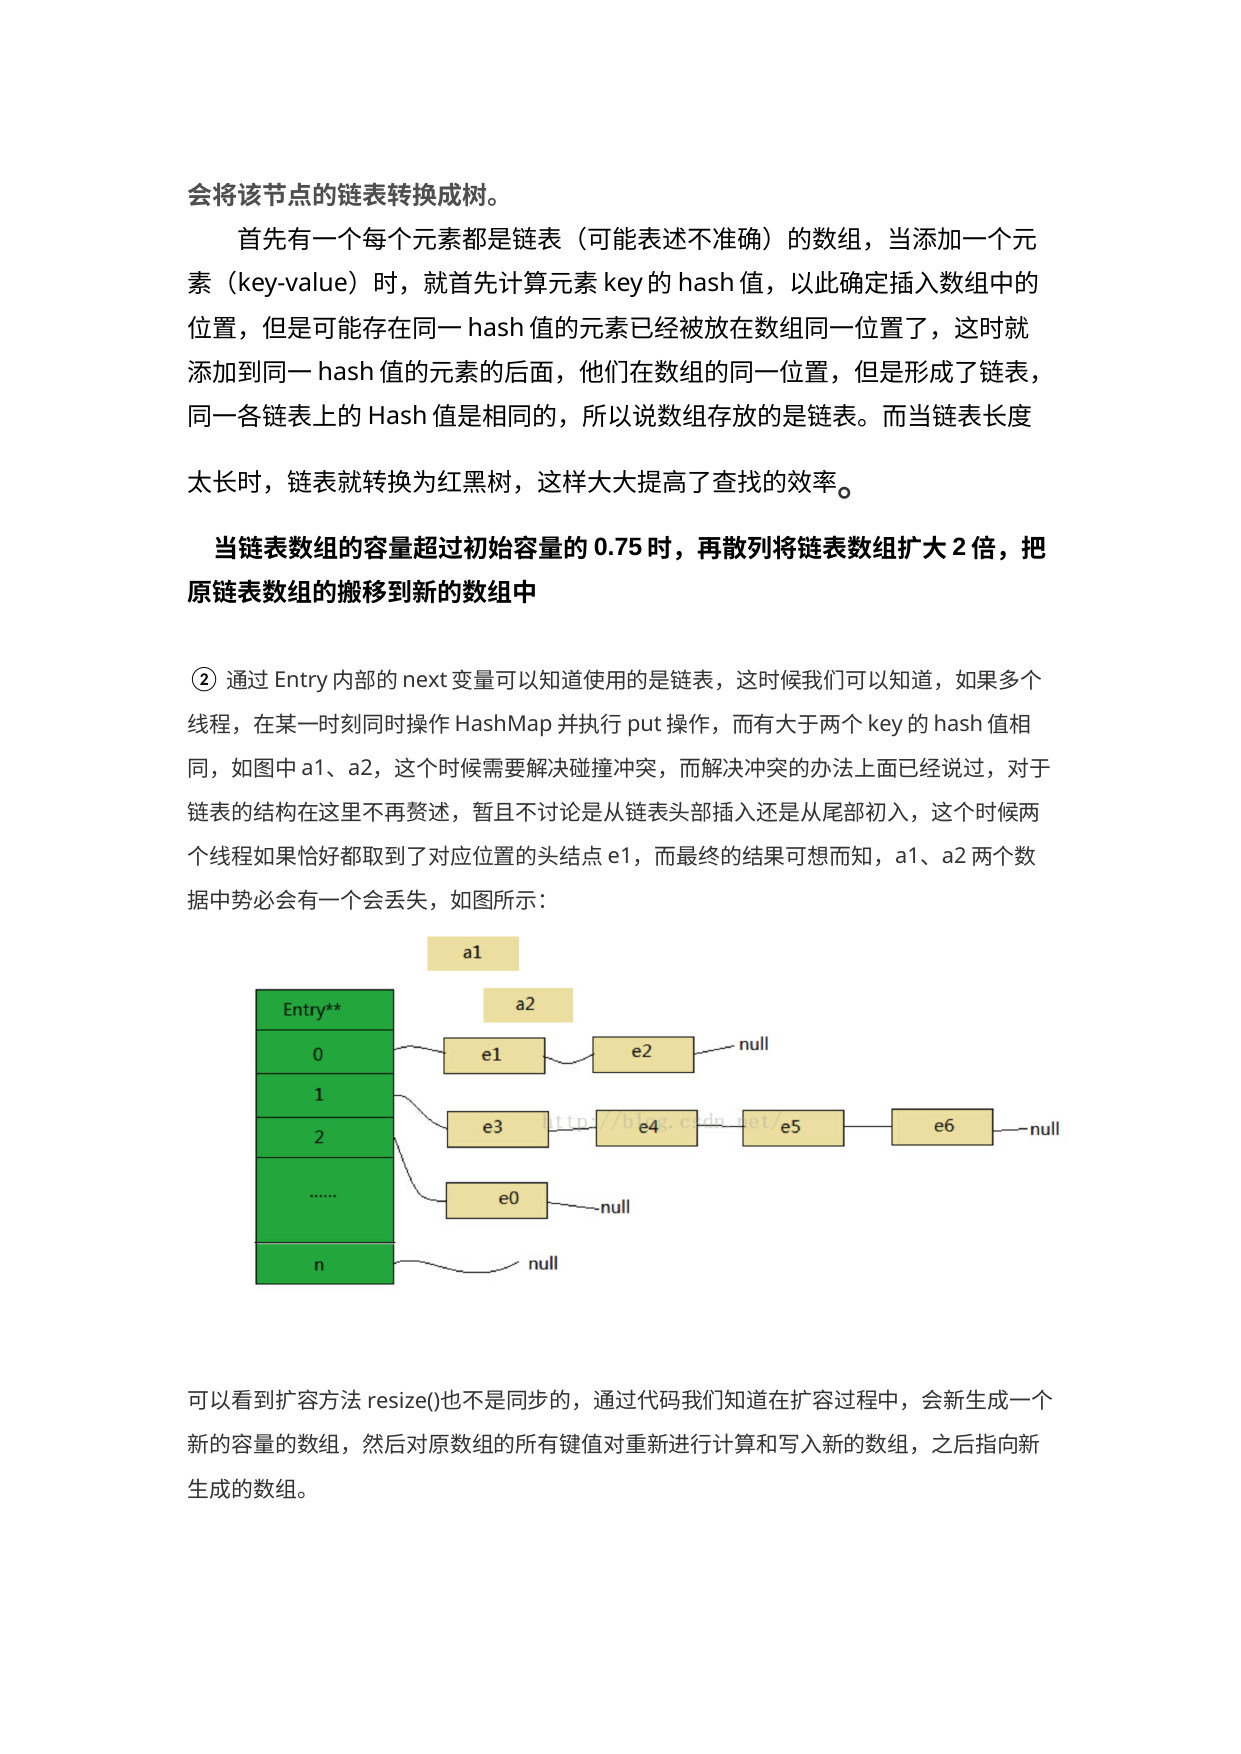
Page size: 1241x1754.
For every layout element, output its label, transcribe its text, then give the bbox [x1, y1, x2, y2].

text 首先有一个每个元素都是链表（可能表述不准确）的数组，当添加一个元素（key-value）时，就首先计算元素key的hash值，以此确定插入数组中的位置，但是可能存在同一hash值的元素已经被放在数组同一位置了，这时就添加到同一hash值的元素的后面，他们在数组的同一位置，但是形成了链表，同一各链表上的Hash值是相同的，所以说数组存放的是链表。而当链表长度太长时，链表就转换为红黑树，这样大大提高了查找的效率。 [187, 216, 1053, 524]
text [187, 172, 1053, 216]
text 可以看到扩容方法resize()也不是同步的，通过代码我们知道在扩容过程中，会新生成一个新的容量的数组，然后对原数组的所有键值对重新进行计算和写入新的数组，之后指向新生成的数组。 [187, 1377, 1053, 1509]
picture [237, 921, 1103, 1298]
text ②通过Entry内部的next变量可以知道使用的是链表，这时候我们可以知道，如果多个线程，在某一时刻同时操作HashMap并执行put操作，而有大于两个key的hash值相同，如图中a1、a2，这个时候需要解决碰撞冲突，而解决冲突的办法上面已经说过，对于链表的结构在这里不再赘述，暂且不讨论是从链表头部插入还是从尾部初入，这个时候两个线程如果恰好都取到了对应位置的头结点e1，而最终的结果可想而知，a1、a2两个数据中势必会有一个会丢失，如图所示： [187, 657, 1053, 921]
text 当链表数组的容量超过初始容量的0.75时，再散列将链表数组扩大2倍，把原链表数组的搬移到新的数组中 [187, 524, 1053, 613]
